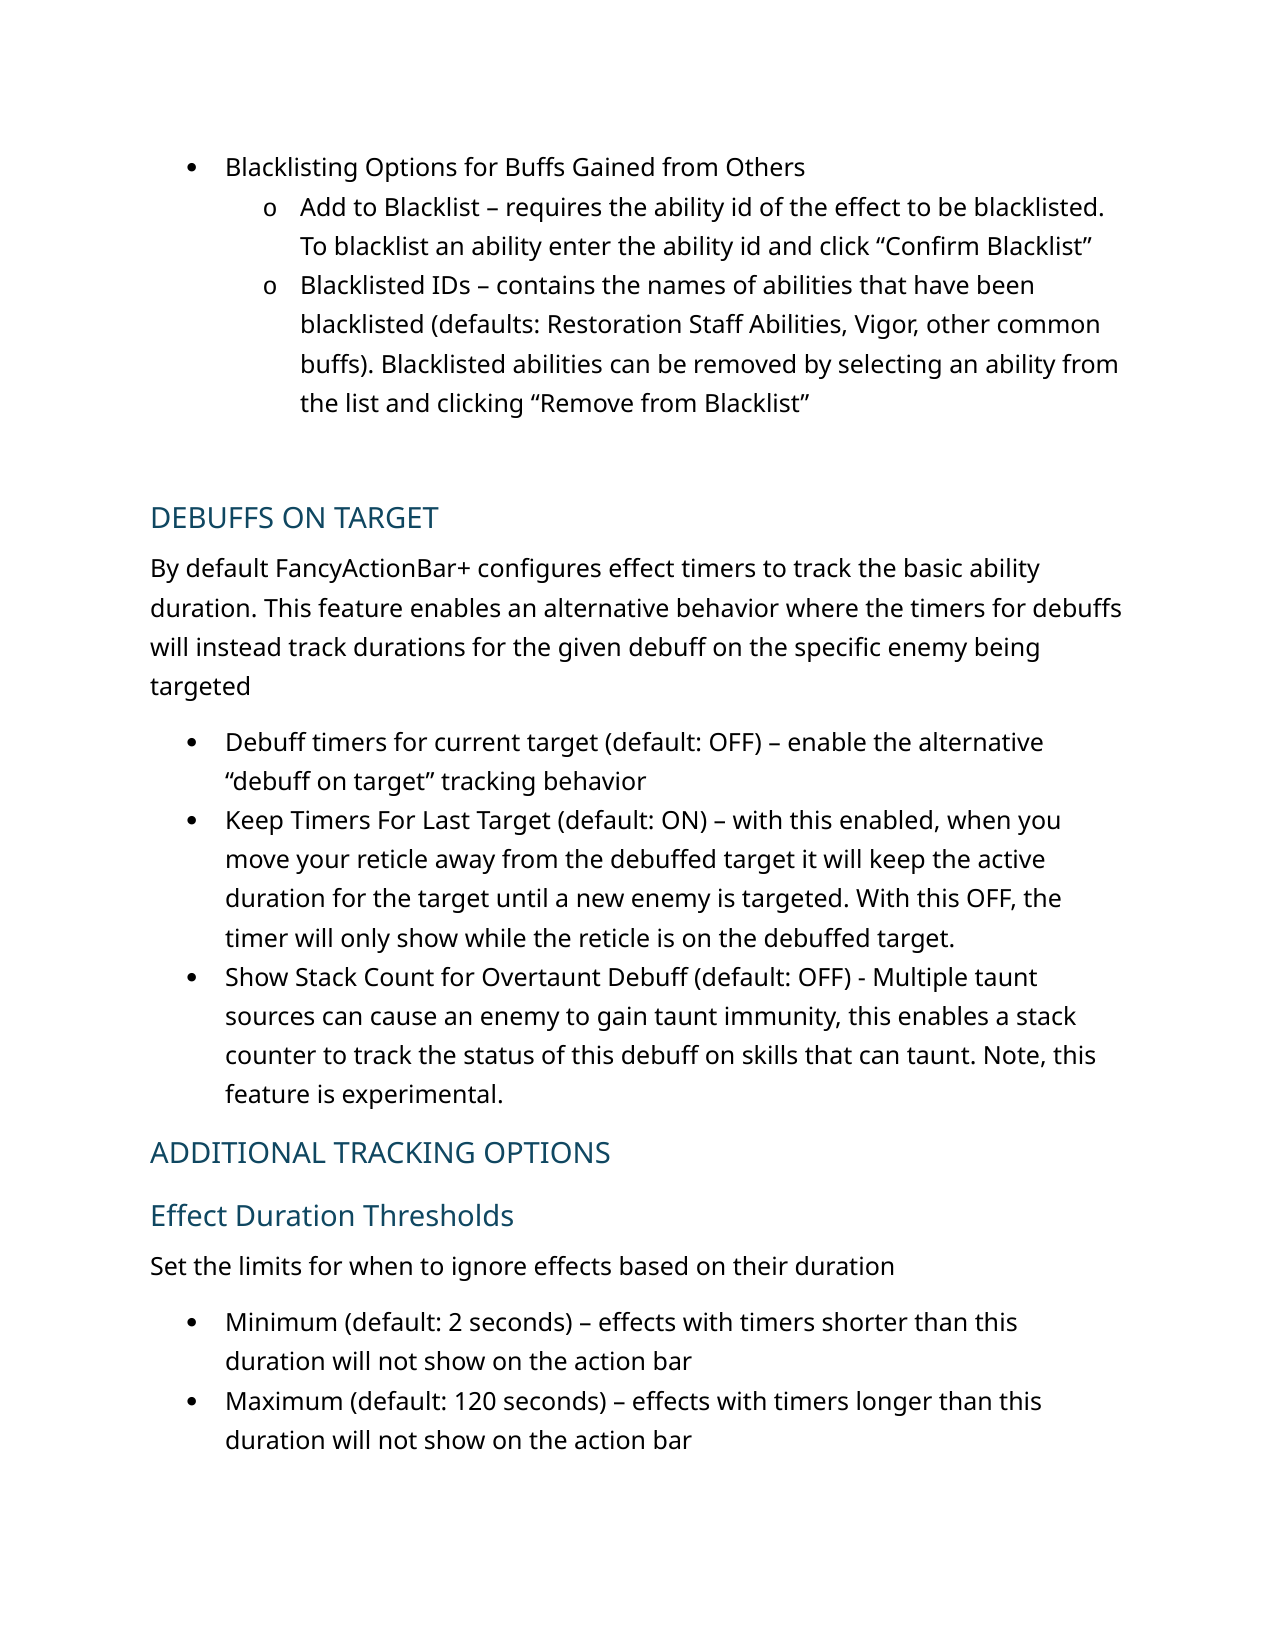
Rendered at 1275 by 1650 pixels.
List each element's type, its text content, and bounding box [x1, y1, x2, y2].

subtitle Effect Duration Thresholds [150, 1195, 1125, 1235]
list Keep Timers For Last Target (default: ON) – with this enabled, when you move your reticle away from the debuffed target it will keep the active duration for the target until a new enemy is targeted. With this OFF, the timer will only show while the reticle is on the debuffed target. [187, 803, 1125, 954]
list Blacklisted IDs – contains the names of abilities that have been blacklisted (defaults: Restoration Staff Abilities, Vigor, other common buffs). Blacklisted abilities can be removed by selecting an ability from the list and clicking “Remove from Blacklist” [262, 268, 1125, 419]
subtitle ADDITIONAL TRACKING OPTIONS [150, 1133, 1125, 1172]
text Set the limits for when to ignore effects based on their duration [150, 1249, 1125, 1283]
list Add to Blacklist – requires the ability id of the effect to be blacklisted. To blacklist an ability enter the ability id and click “Confirm Blacklist” [262, 189, 1125, 263]
subtitle DEBUFFS ON TARGET [150, 497, 1125, 537]
list Show Stack Count for Overtaunt Debuff (default: OFF) - Multiple taunt sources can cause an enemy to gain taunt immunity, this enables a stack counter to track the status of this debuff on skills that can taunt. Note, this feature is experimental. [187, 959, 1125, 1111]
list Debuff timers for current target (default: OFF) – enable the alternative “debuff on target” tracking behavior [187, 724, 1125, 798]
list Minimum (default: 2 seconds) – effects with timers shorter than this duration will not show on the action bar [187, 1305, 1125, 1378]
list Maximum (default: 120 seconds) – effects with timers longer than this duration will not show on the action bar [187, 1383, 1125, 1456]
list Blacklisting Options for Buffs Gained from Others [187, 150, 1125, 184]
text By default FancyActionBar+ configures effect timers to track the basic ability duration. This feature enables an alternative behavior where the timers for debuffs will instead track durations for the given debuff on the specific enemy being targeted [150, 551, 1125, 703]
